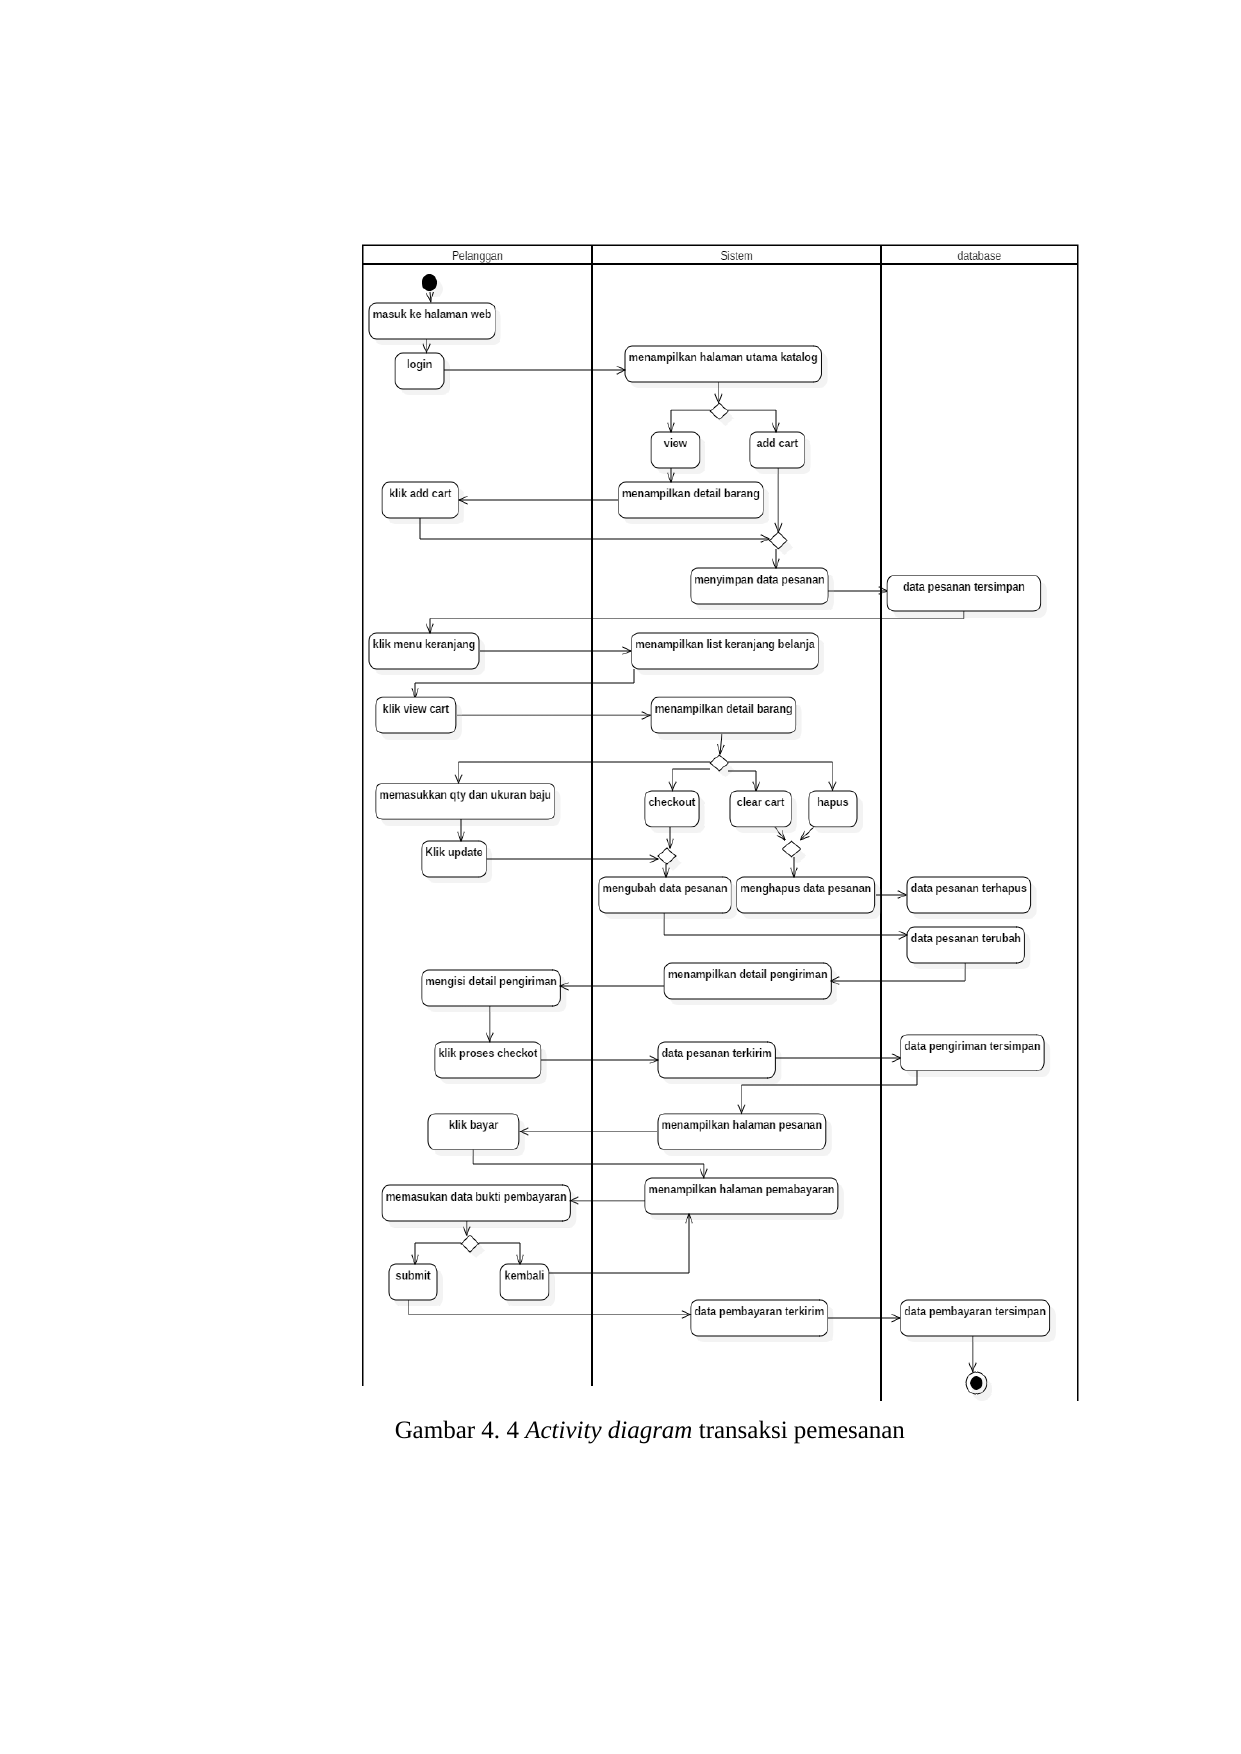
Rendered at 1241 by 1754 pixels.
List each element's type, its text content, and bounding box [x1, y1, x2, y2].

text Gambar 4. 4 Activity diagram transaksi pemesanan [236, 1415, 1063, 1443]
picture [354, 236, 1110, 1402]
